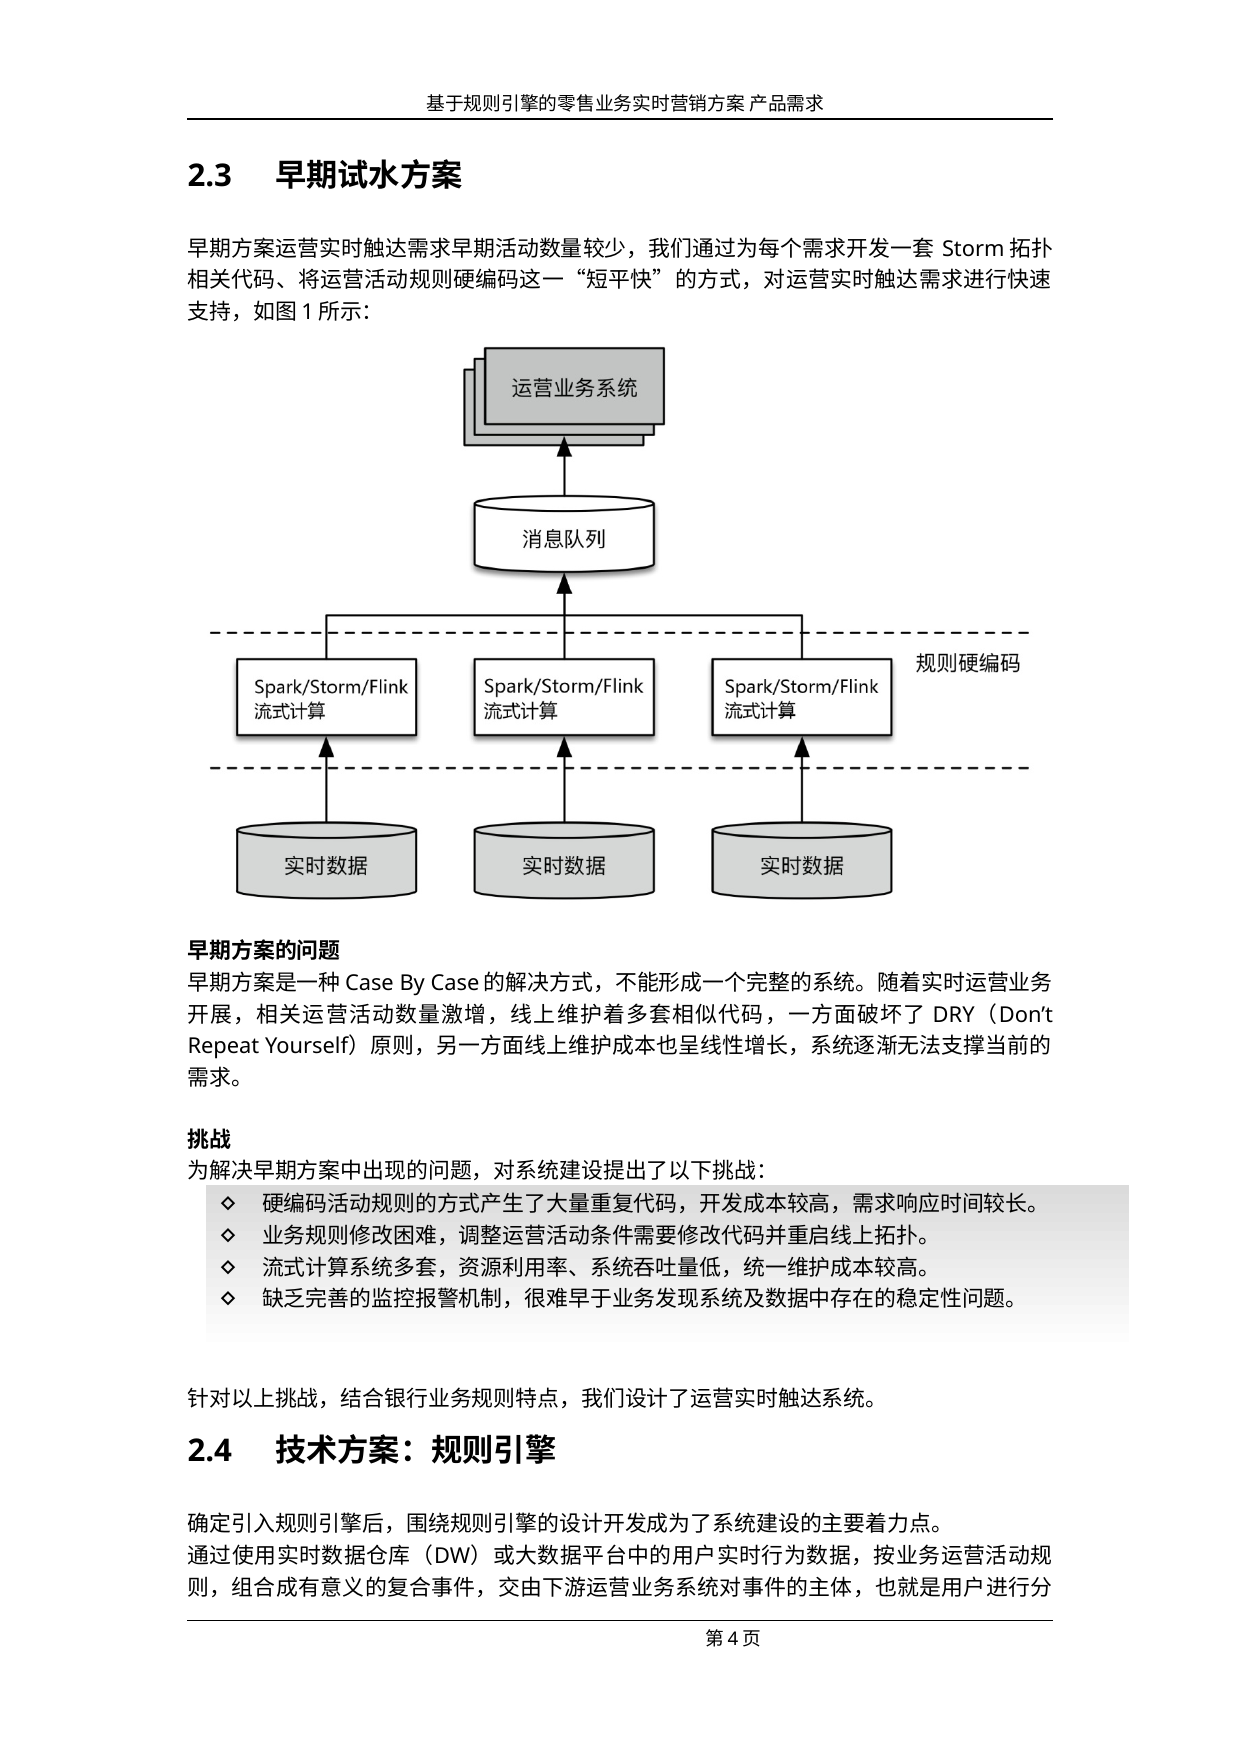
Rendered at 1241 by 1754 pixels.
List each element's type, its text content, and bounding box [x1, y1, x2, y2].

text 早期方案运营实时触达需求早期活动数量较少，我们通过为每个需求开发一套Storm拓扑相关代码、将运营活动规则硬编码这一“短平快”的方式，对运营实时触达需求进行快速支持，如图1所示： [187, 231, 1053, 325]
subtitle 早期试水方案 [187, 150, 1053, 195]
text 针对以上挑战，结合银行业务规则特点，我们设计了运营实时触达系统。 [187, 1381, 1053, 1413]
text 早期方案的问题 [187, 933, 1053, 965]
subtitle 技术方案：规则引擎 [187, 1426, 1053, 1471]
text 早期方案是一种Case By Case的解决方式，不能形成一个完整的系统。随着实时运营业务开展，相关运营活动数量激增，线上维护着多套相似代码，一方面破坏了DRY（Don’t Repeat Yourself）原则，另一方面线上维护成本也呈线性增长，系统逐渐无法支撑当前的需求。 [187, 965, 1053, 1092]
text 确定引入规则引擎后，围绕规则引擎的设计开发成为了系统建设的主要着力点。 [187, 1506, 1053, 1538]
text 挑战 [187, 1122, 1053, 1153]
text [187, 1538, 1053, 1601]
text 为解决早期方案中出现的问题，对系统建设提出了以下挑战： [187, 1153, 1053, 1185]
picture [187, 325, 1053, 904]
